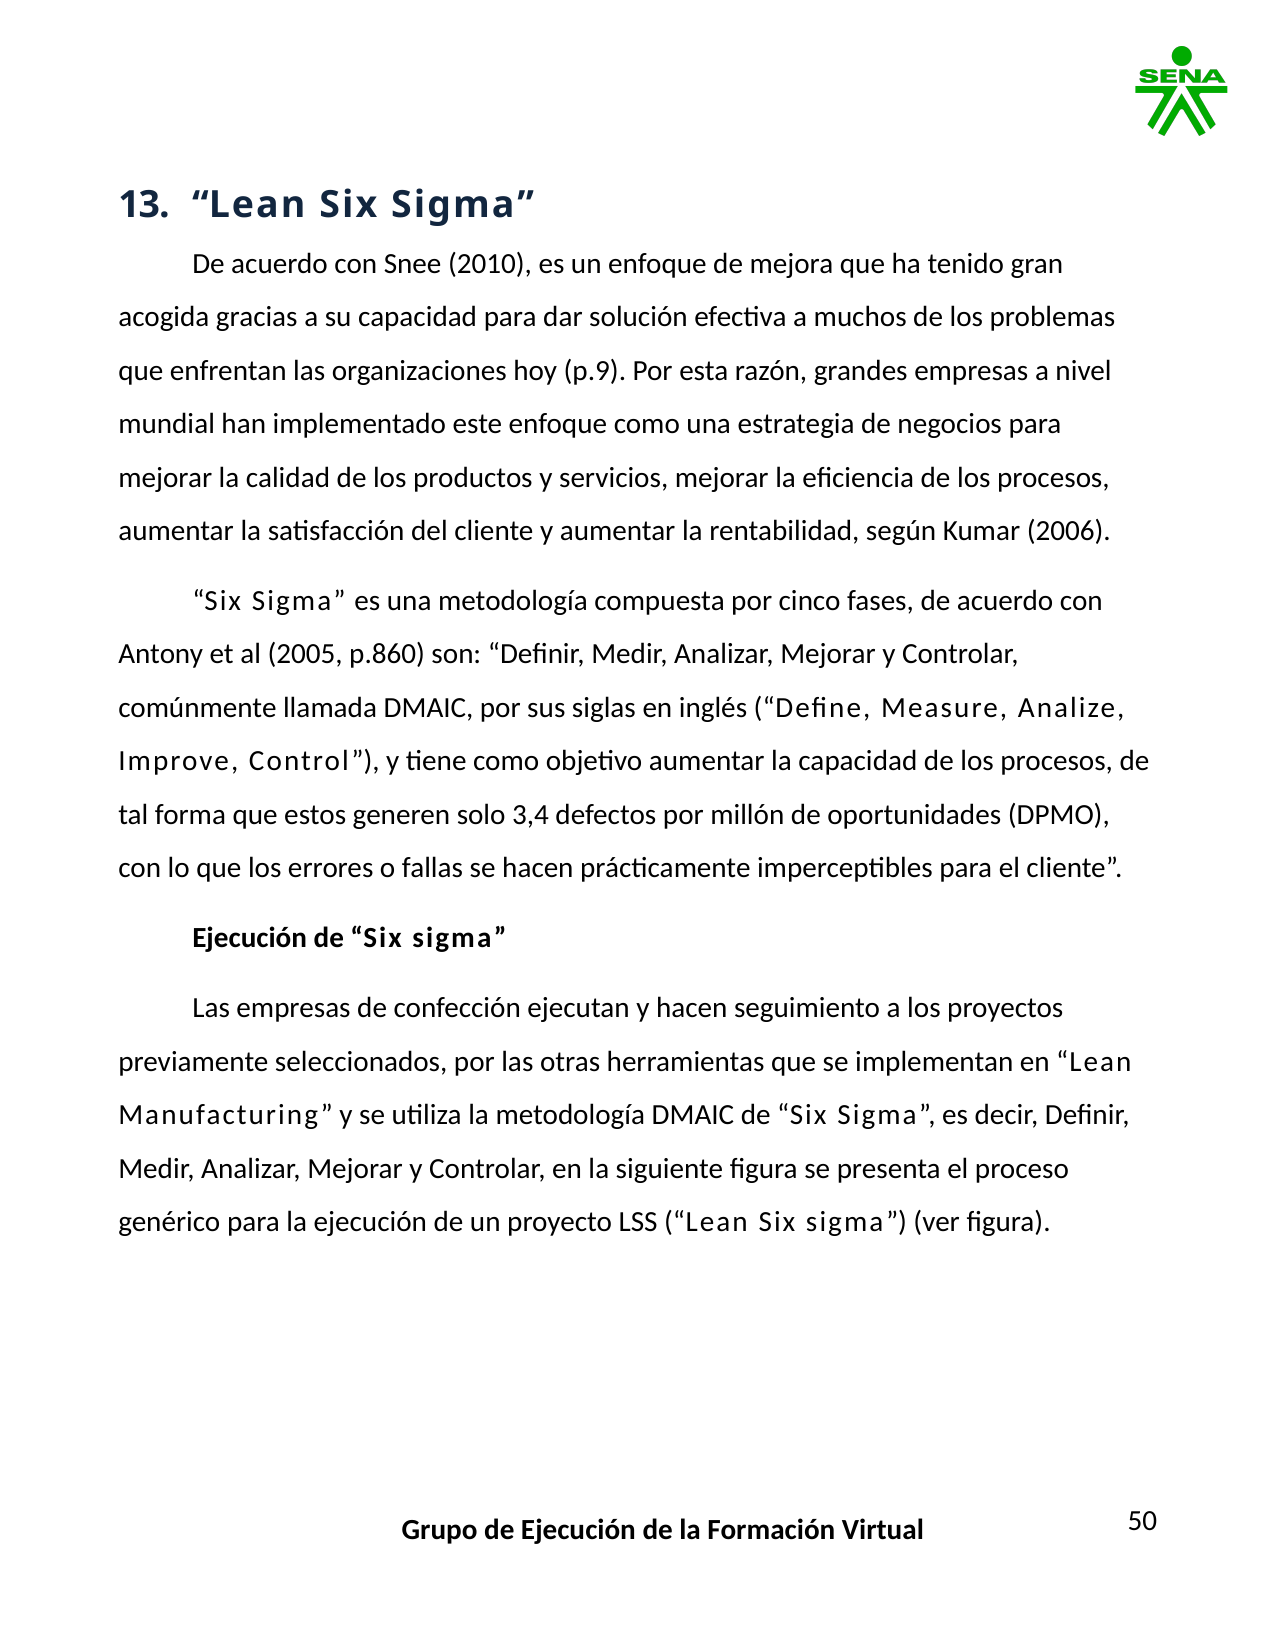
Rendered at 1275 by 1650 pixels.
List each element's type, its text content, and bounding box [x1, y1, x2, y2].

text Ejecución de “Six sigma” [118, 919, 1157, 955]
picture [1135, 46, 1228, 136]
text “Six Sigma” es una metodología compuesta por cinco fases, de acuerdo con Antony et al (2005, p.860) son: “Definir, Medir, Analizar, Mejorar y Controlar, comúnmente llamada DMAIC, por sus siglas en inglés (“Define, Measure, Analize, Improve, Control”), y tiene como objetivo aumentar la capacidad de los procesos, de tal forma que estos generen solo 3,4 defectos por millón de oportunidades (DPMO), con lo que los errores o fallas se hacen prácticamente imperceptibles para el cliente”. [118, 582, 1157, 885]
text De acuerdo con Snee (2010), es un enfoque de mejora que ha tenido gran acogida gracias a su capacidad para dar solución efectiva a muchos de los problemas que enfrentan las organizaciones hoy (p.9). Por esta razón, grandes empresas a nivel mundial han implementado este enfoque como una estrategia de negocios para mejorar la calidad de los productos y servicios, mejorar la eficiencia de los procesos, aumentar la satisfacción del cliente y aumentar la rentabilidad, según Kumar (2006). [118, 245, 1157, 548]
text Las empresas de confección ejecutan y hacen seguimiento a los proyectos previamente seleccionados, por las otras herramientas que se implementan en “Lean Manufacturing” y se utiliza la metodología DMAIC de “Six Sigma”, es decir, Definir, Medir, Analizar, Mejorar y Controlar, en la siguiente figura se presenta el proceso genérico para la ejecución de un proyecto LSS (“Lean Six sigma”) (ver figura). [118, 989, 1157, 1239]
subtitle “Lean Six Sigma” [118, 177, 1157, 228]
